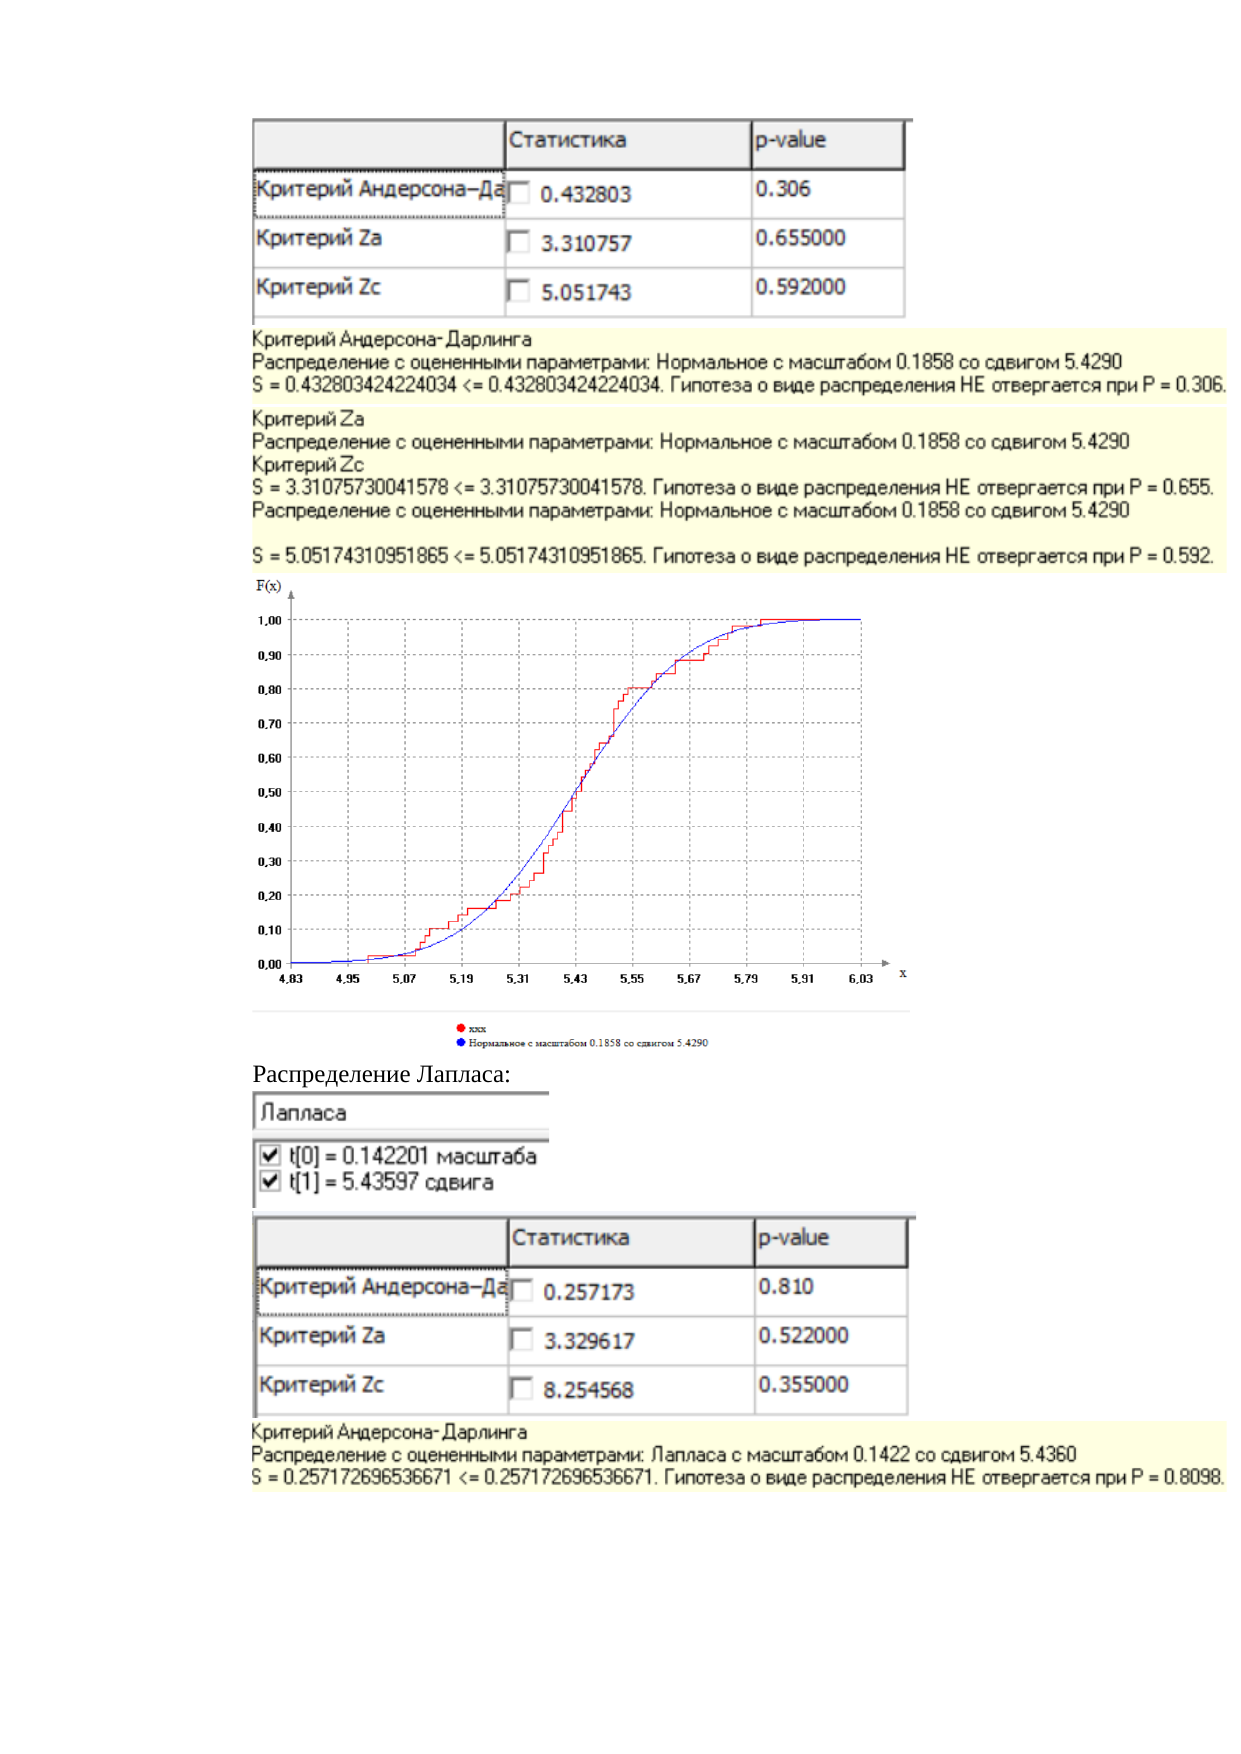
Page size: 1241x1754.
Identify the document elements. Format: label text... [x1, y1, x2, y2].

picture [252, 407, 1227, 573]
picture [252, 118, 914, 325]
list Распределение Лапласа: [252, 1059, 1152, 1087]
picture [252, 1211, 917, 1418]
picture [252, 1421, 1227, 1492]
picture [252, 1091, 550, 1208]
picture [252, 577, 910, 1055]
picture [252, 328, 1227, 404]
